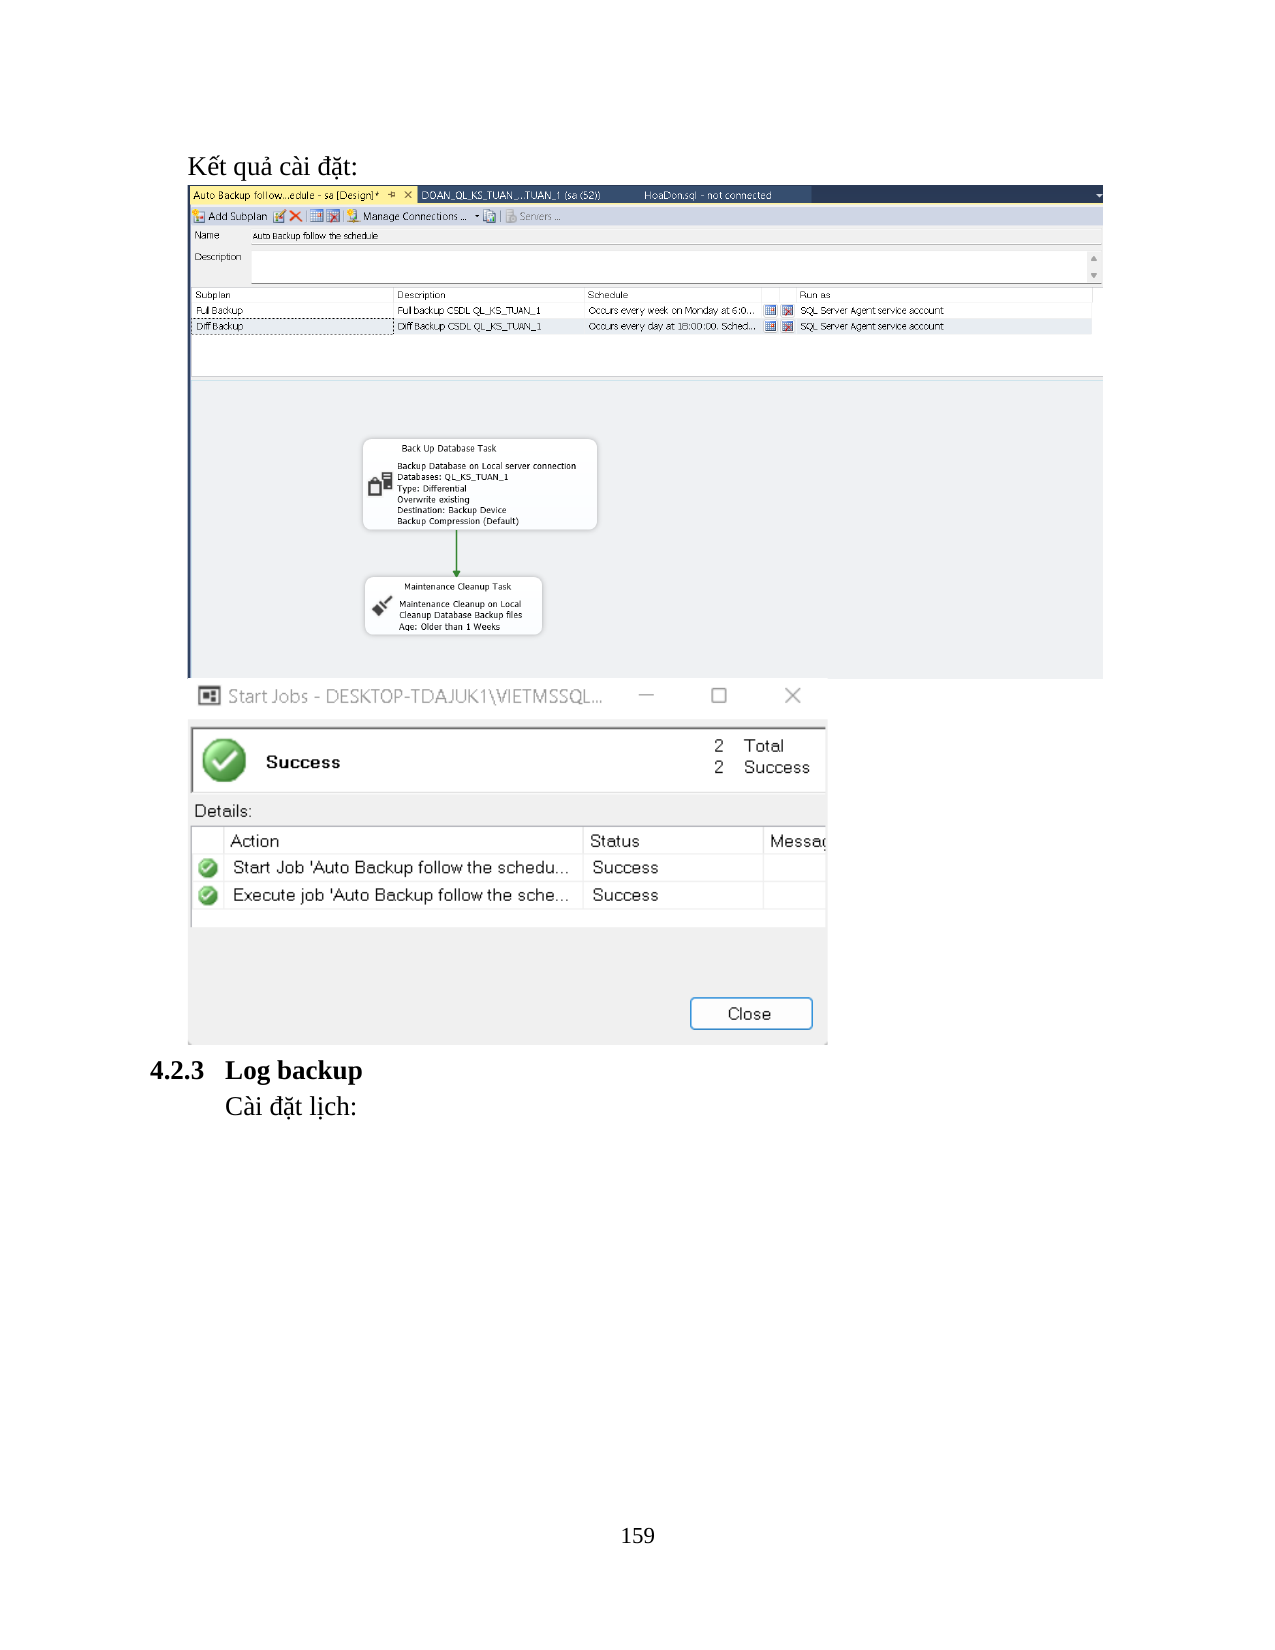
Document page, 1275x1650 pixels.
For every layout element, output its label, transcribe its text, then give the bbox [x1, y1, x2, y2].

subtitle Log backup [150, 688, 1125, 1085]
text Kết quả cài đặt: [187, 150, 1125, 181]
text Cài đặt lịch: [225, 1089, 1125, 1121]
picture [187, 185, 1103, 1045]
